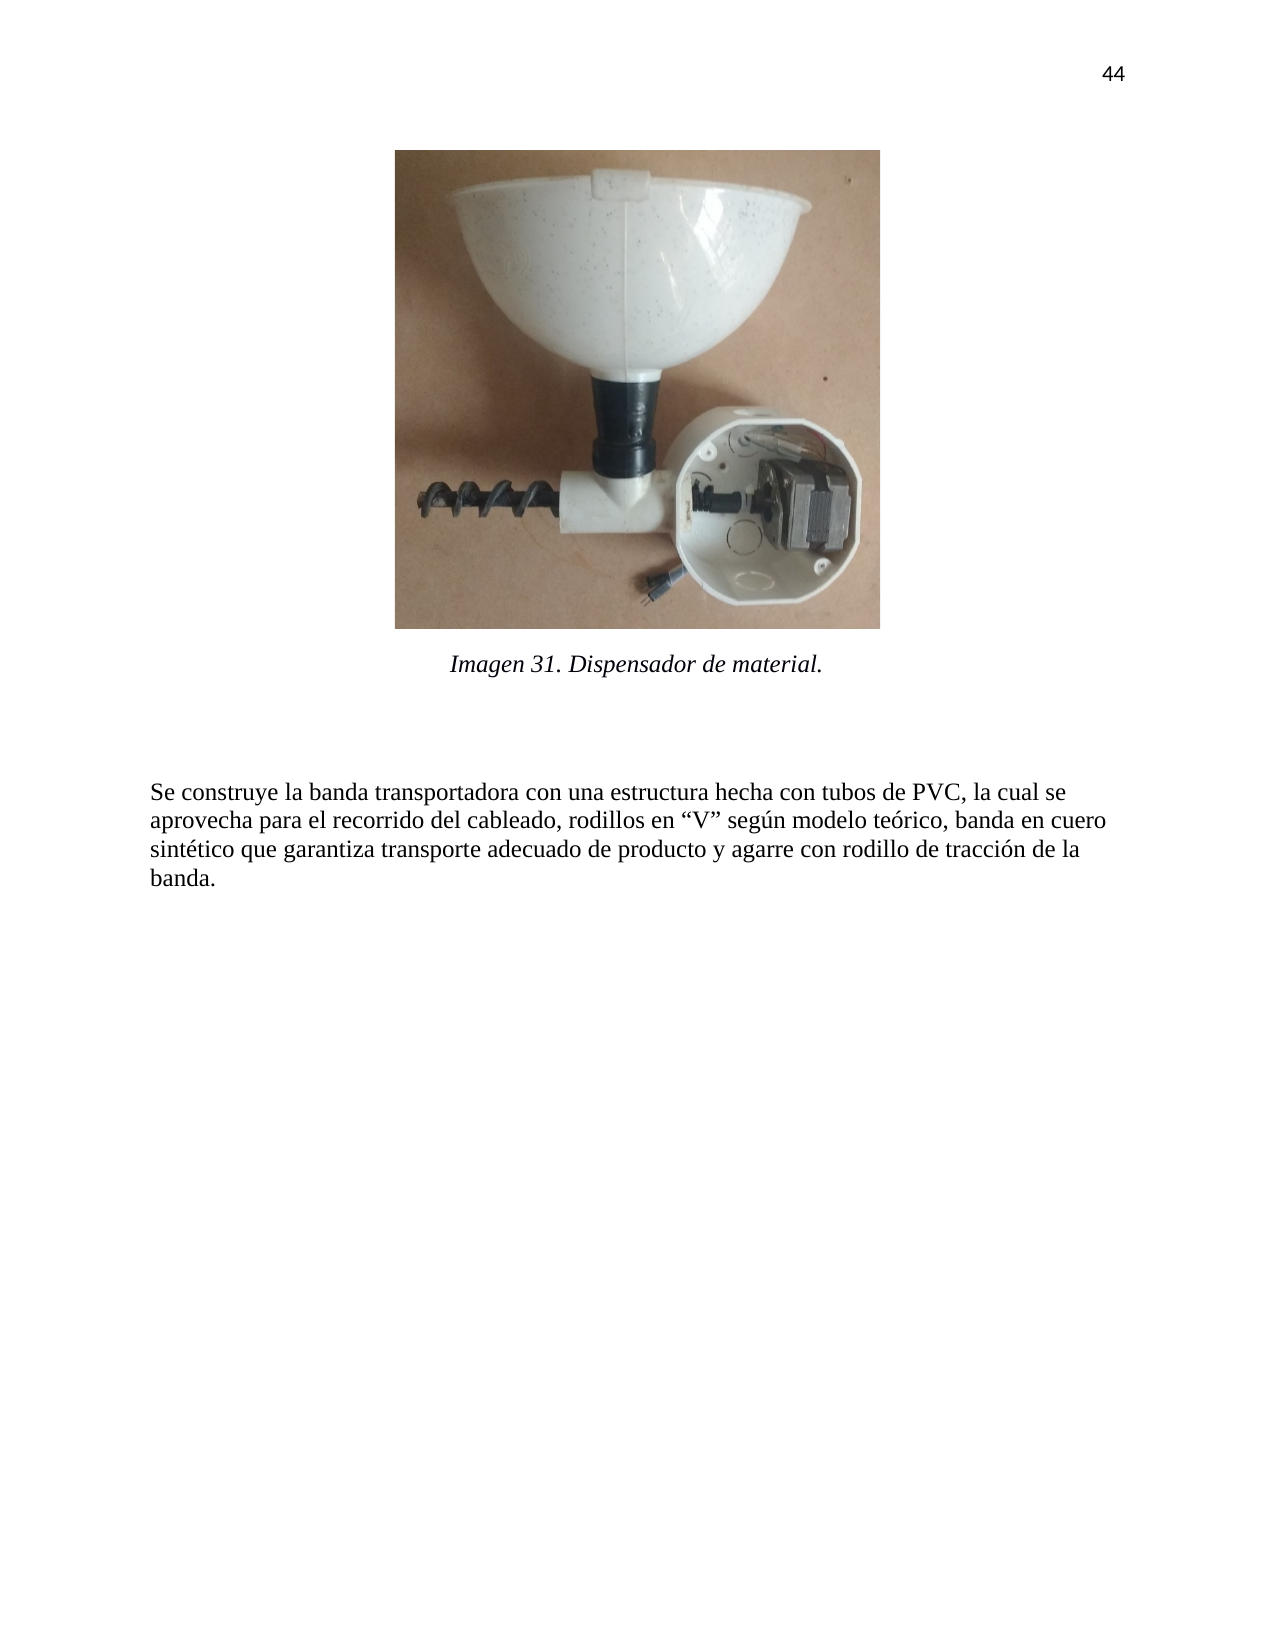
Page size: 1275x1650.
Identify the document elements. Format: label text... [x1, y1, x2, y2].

text Imagen 31. Dispensador de material. [150, 649, 1125, 678]
picture [394, 150, 881, 629]
text Se construye la banda transportadora con una estructura hecha con tubos de PVC, la cual se aprovecha para el recorrido del cableado, rodillos en “V” según modelo teórico, banda en cuero sintético que garantiza transporte adecuado de producto y agarre con rodillo de tracción de la banda. [150, 777, 1125, 892]
